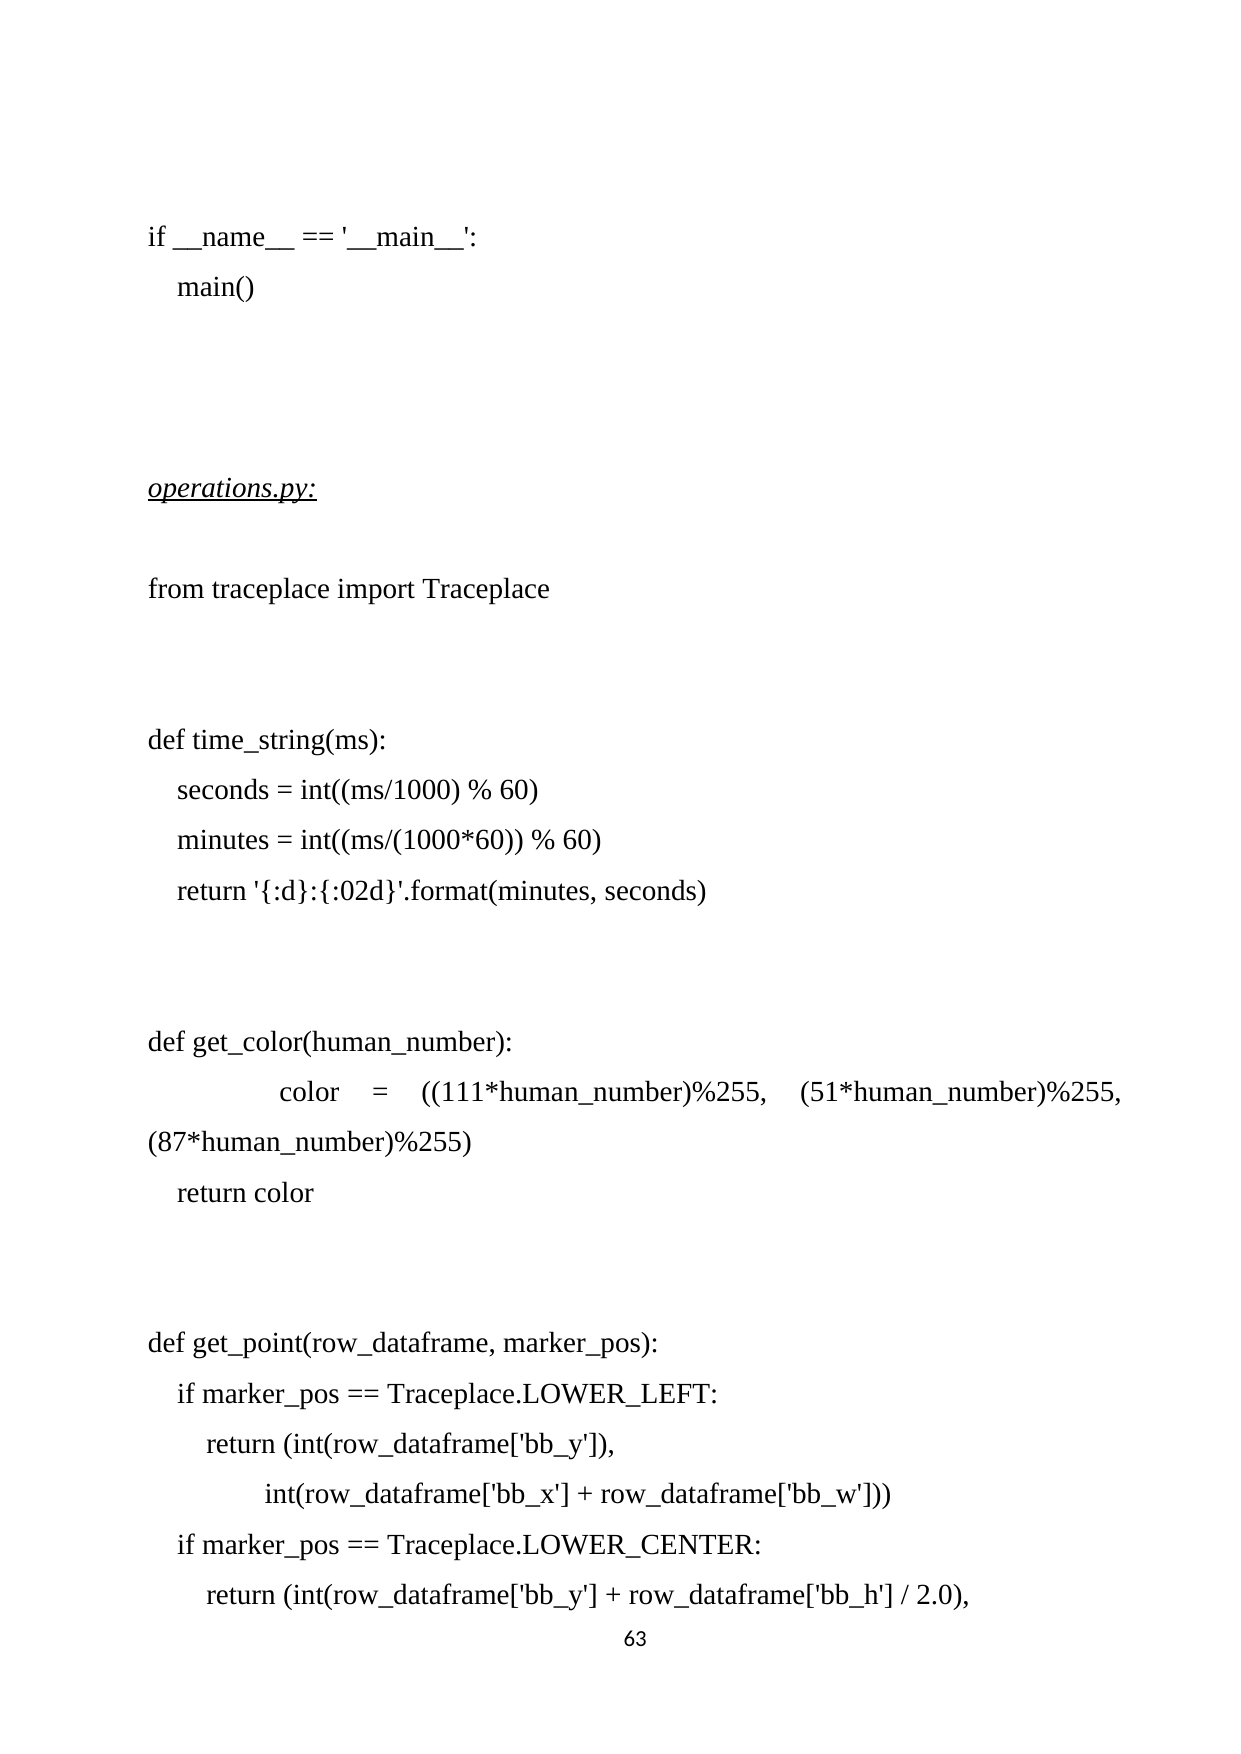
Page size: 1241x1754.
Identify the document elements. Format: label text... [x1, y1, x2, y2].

text return '{:d}:{:02d}'.format(minutes, seconds) [148, 873, 1122, 906]
text color = ((111*human_number)%255, (51*human_number)%255, (87*human_number)%255) [148, 1074, 1122, 1158]
text return (int(row_dataframe['bb_y'] + row_dataframe['bb_h'] / 2.0), [148, 1577, 1122, 1611]
text if __name__ == '__main__': [148, 219, 1122, 252]
text seconds = int((ms/1000) % 60) [148, 772, 1122, 806]
text operations.py: [148, 470, 1122, 504]
text def time_string(ms): [148, 722, 1122, 755]
text def get_color(human_number): [148, 1024, 1122, 1057]
text return (int(row_dataframe['bb_y']), [148, 1426, 1122, 1460]
text return color [148, 1175, 1122, 1208]
text if marker_pos == Traceplace.LOWER_CENTER: [148, 1527, 1122, 1560]
text from traceplace import Traceplace [148, 571, 1122, 604]
text main() [148, 269, 1122, 303]
text if marker_pos == Traceplace.LOWER_LEFT: [148, 1376, 1122, 1409]
text minutes = int((ms/(1000*60)) % 60) [148, 822, 1122, 856]
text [148, 1477, 1122, 1510]
text def get_point(row_dataframe, marker_pos): [148, 1326, 1122, 1359]
